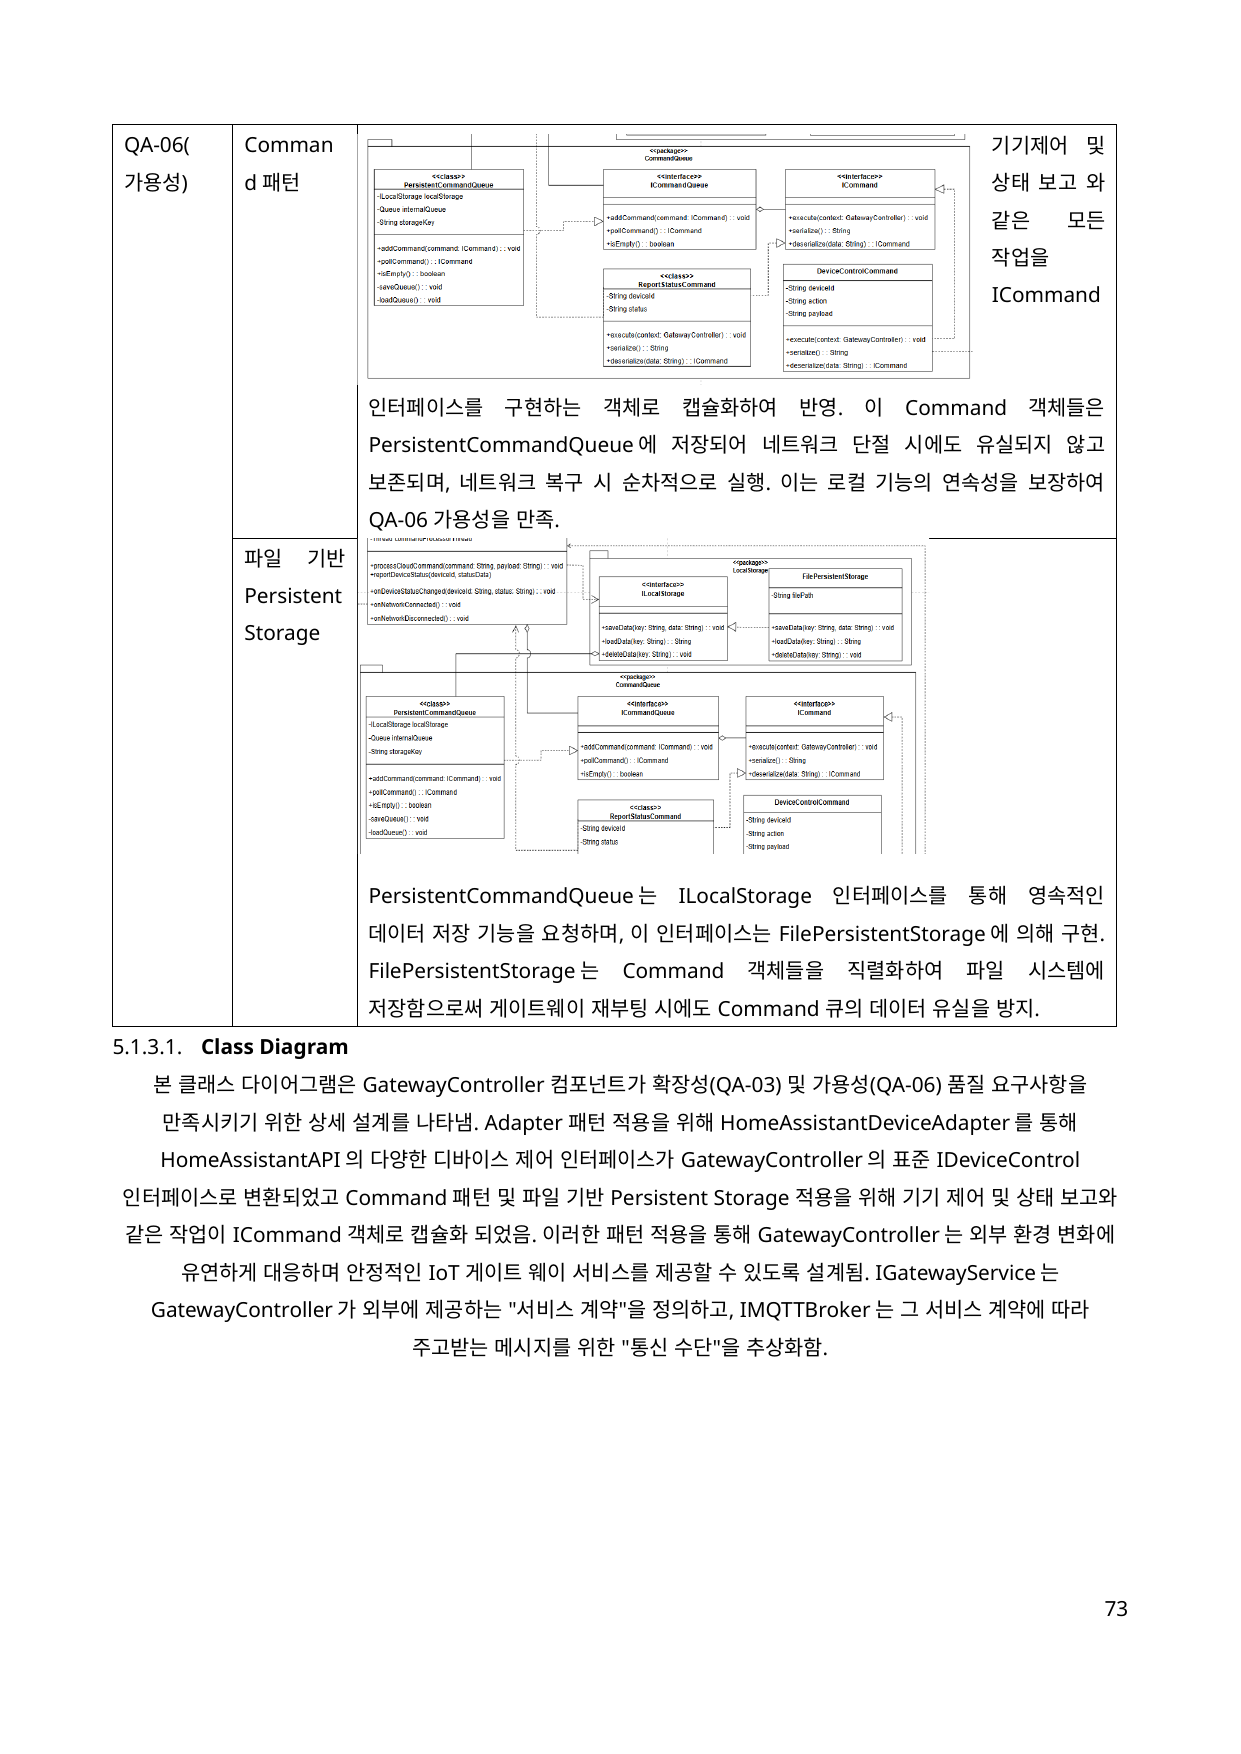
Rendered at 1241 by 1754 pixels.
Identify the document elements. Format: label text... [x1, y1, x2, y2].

picture [357, 134, 973, 385]
table_cell QA-06(가용성) [113, 125, 232, 1026]
subtitle Class Diagram [112, 1027, 1128, 1065]
table_cell 파일 기반 Persistent Storage [233, 539, 357, 1026]
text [112, 1065, 1128, 1365]
table_cell PersistentCommandQueue는 ILocalStorage 인터페이스를 통해 영속적인 데이터 저장 기능을 요청하며, 이 인터페이스는 FilePersistentStorage에 의해 구현. FilePersistentStorage는 Command 객체들을 직렬화하여 파일 시스템에 저장함으로써 게이트웨이 재부팅 시에도 Command 큐의 데이터 유실을 방지. [358, 539, 1116, 1026]
table_cell Command 패턴 [233, 125, 357, 538]
picture [357, 538, 929, 854]
table_cell 기기제어 및 상태 보고 와 같은 모든 작업을 ICommand 인터페이스를 구현하는 객체로 캡슐화하여 반영. 이 Command 객체들은 PersistentCommandQueue에 저장되어 네트워크 단절 시에도 유실되지 않고 보존되며, 네트워크 복구 시 순차적으로 실행. 이는 로컬 기능의 연속성을 보장하여 QA-06 가용성을 만족. [358, 125, 1116, 538]
